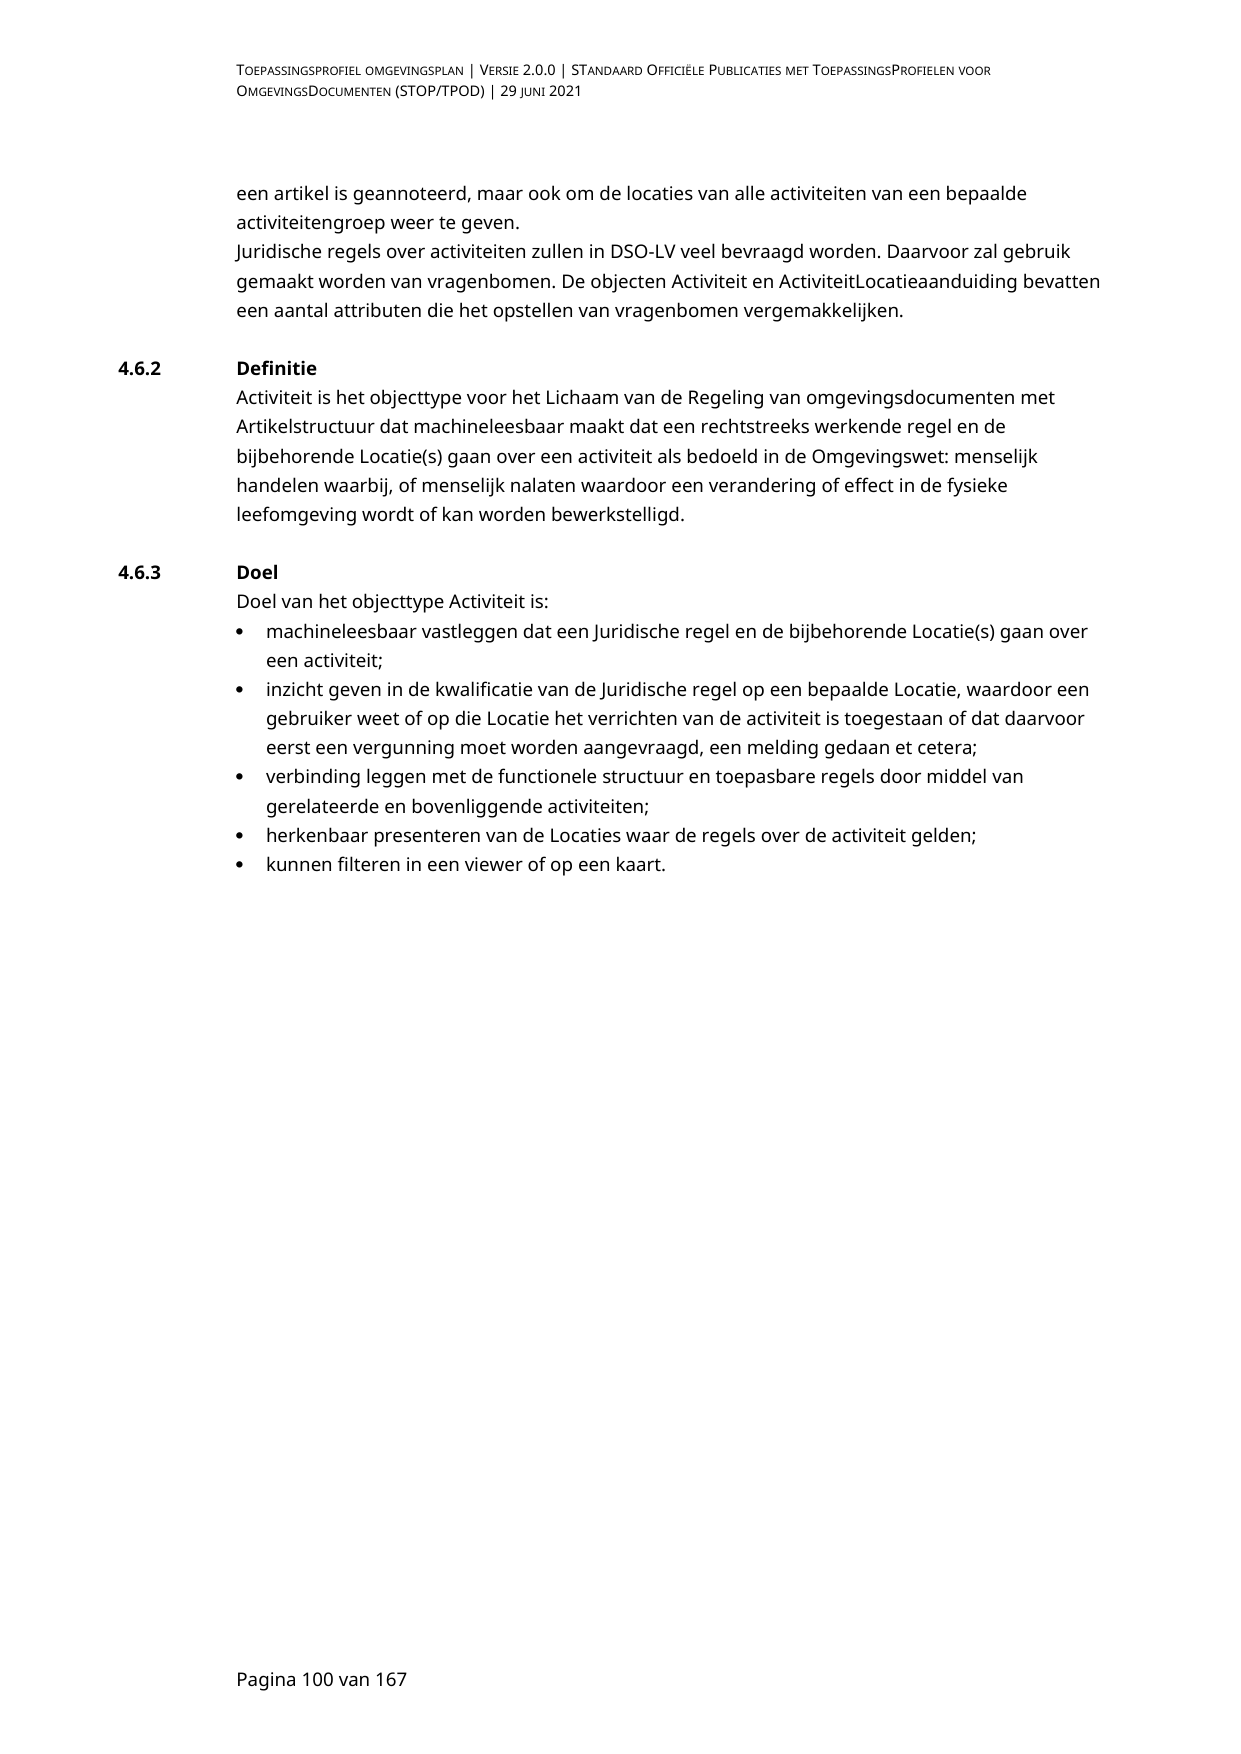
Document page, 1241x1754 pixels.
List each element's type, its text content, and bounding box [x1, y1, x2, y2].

text Juridische regels over activiteiten zullen in DSO-LV veel bevraagd worden. Daarvoor zal gebruik gemaakt worden van vragenbomen. De objecten Activiteit en ActiviteitLocatieaanduiding bevatten een aantal attributen die het opstellen van vragenbomen vergemakkelijken. [236, 236, 1122, 323]
text verbinding leggen met de functionele structuur en toepasbare regels door middel van gerelateerde en bovenliggende activiteiten; [236, 761, 1122, 819]
text machineleesbaar vastleggen dat een Juridische regel en de bijbehorende Locatie(s) gaan over een activiteit; [236, 615, 1122, 673]
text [236, 177, 1122, 236]
text herkenbaar presenteren van de Locaties waar de regels over de activiteit gelden; [236, 819, 1122, 848]
text Doel van het objecttype Activiteit is: [236, 586, 1122, 615]
subtitle Definitie [118, 352, 1122, 381]
subtitle Doel [118, 556, 1122, 586]
text Activiteit is het objecttype voor het Lichaam van de Regeling van omgevingsdocumenten met Artikelstructuur dat machineleesbaar maakt dat een rechtstreeks werkende regel en de bijbehorende Locatie(s) gaan over een activiteit als bedoeld in de Omgevingswet: menselijk handelen waarbij, of menselijk nalaten waardoor een verandering of effect in de fysieke leefomgeving wordt of kan worden bewerkstelligd. [236, 381, 1122, 527]
text kunnen filteren in een viewer of op een kaart. [236, 848, 1122, 877]
text inzicht geven in de kwalificatie van de Juridische regel op een bepaalde Locatie, waardoor een gebruiker weet of op die Locatie het verrichten van de activiteit is toegestaan of dat daarvoor eerst een vergunning moet worden aangevraagd, een melding gedaan et cetera; [236, 673, 1122, 761]
